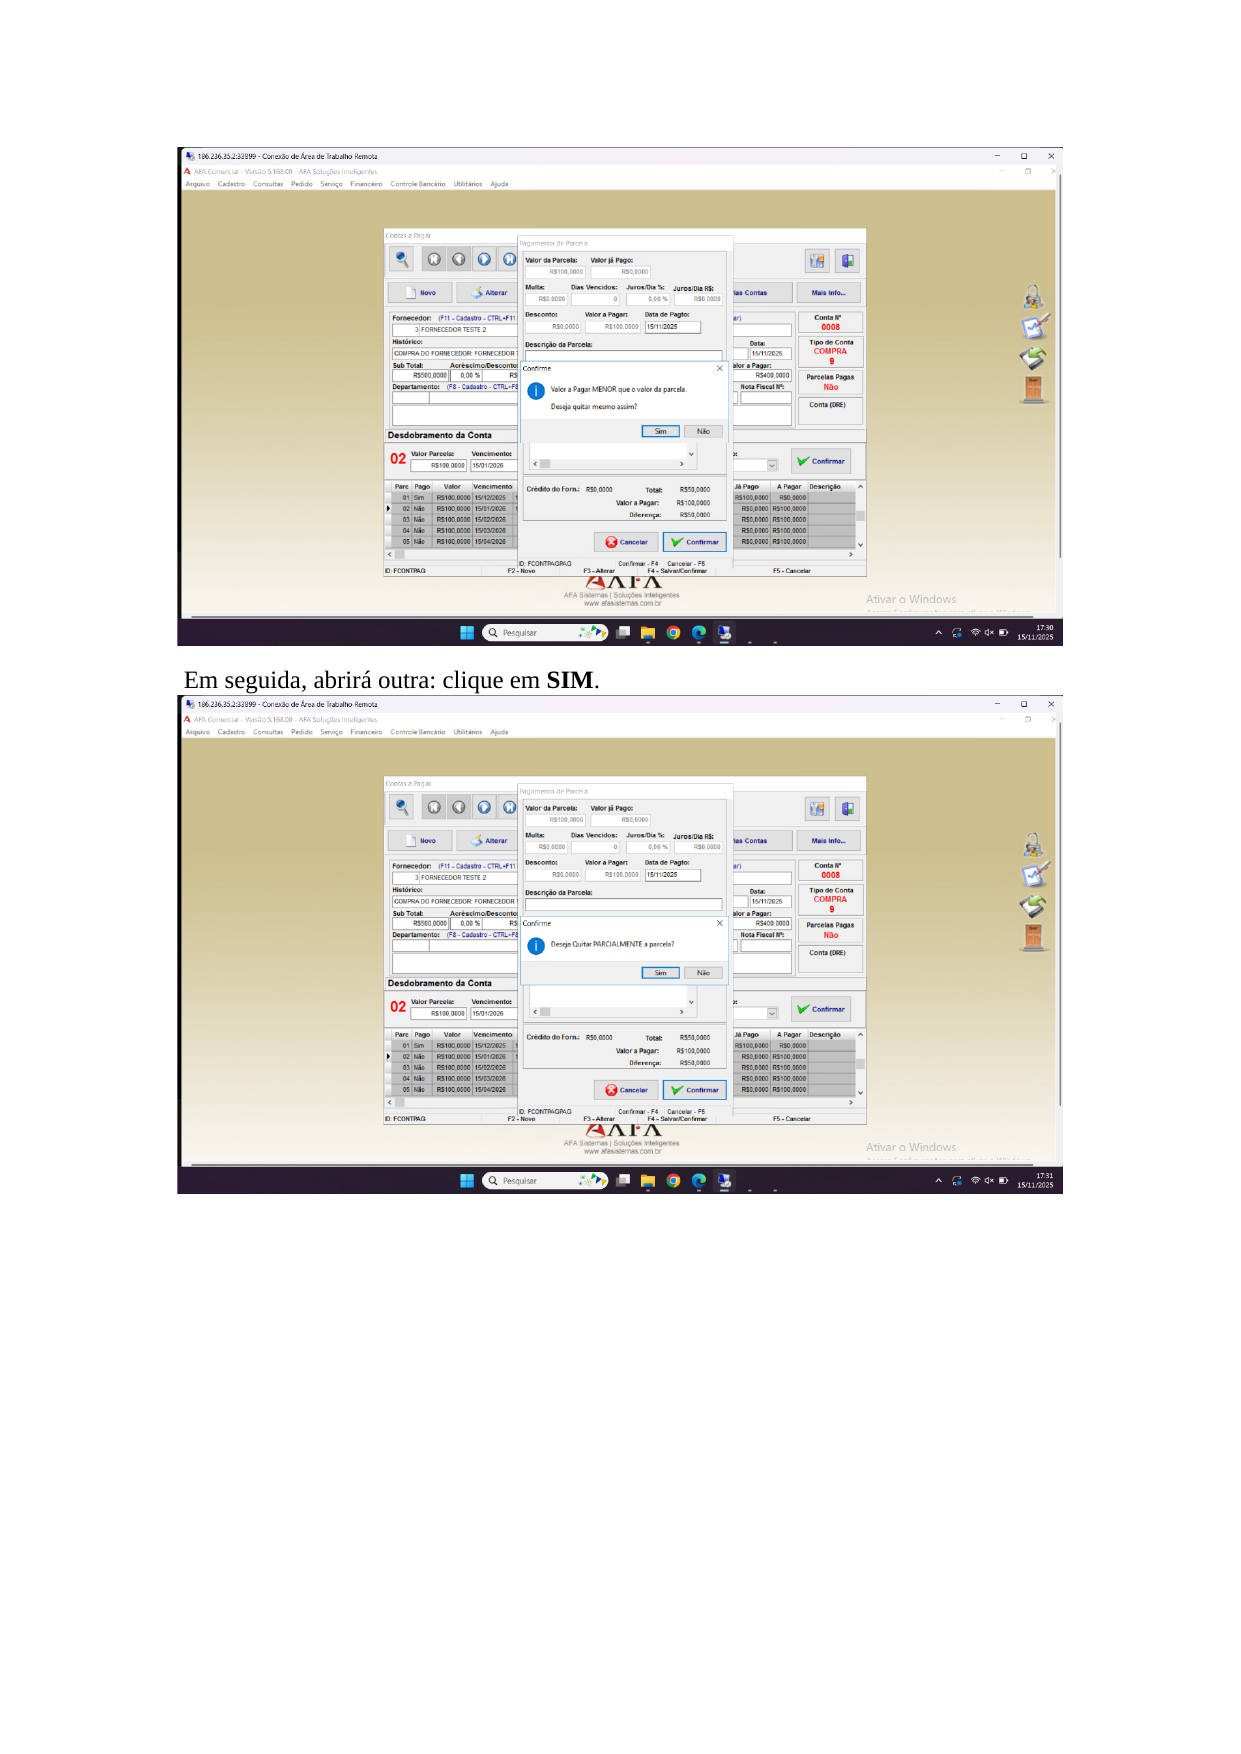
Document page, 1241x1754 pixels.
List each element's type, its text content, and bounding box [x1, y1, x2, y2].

text Em seguida, abrirá outra: clique em SIM. [177, 665, 1063, 695]
picture [177, 147, 1063, 646]
picture [177, 695, 1063, 1194]
